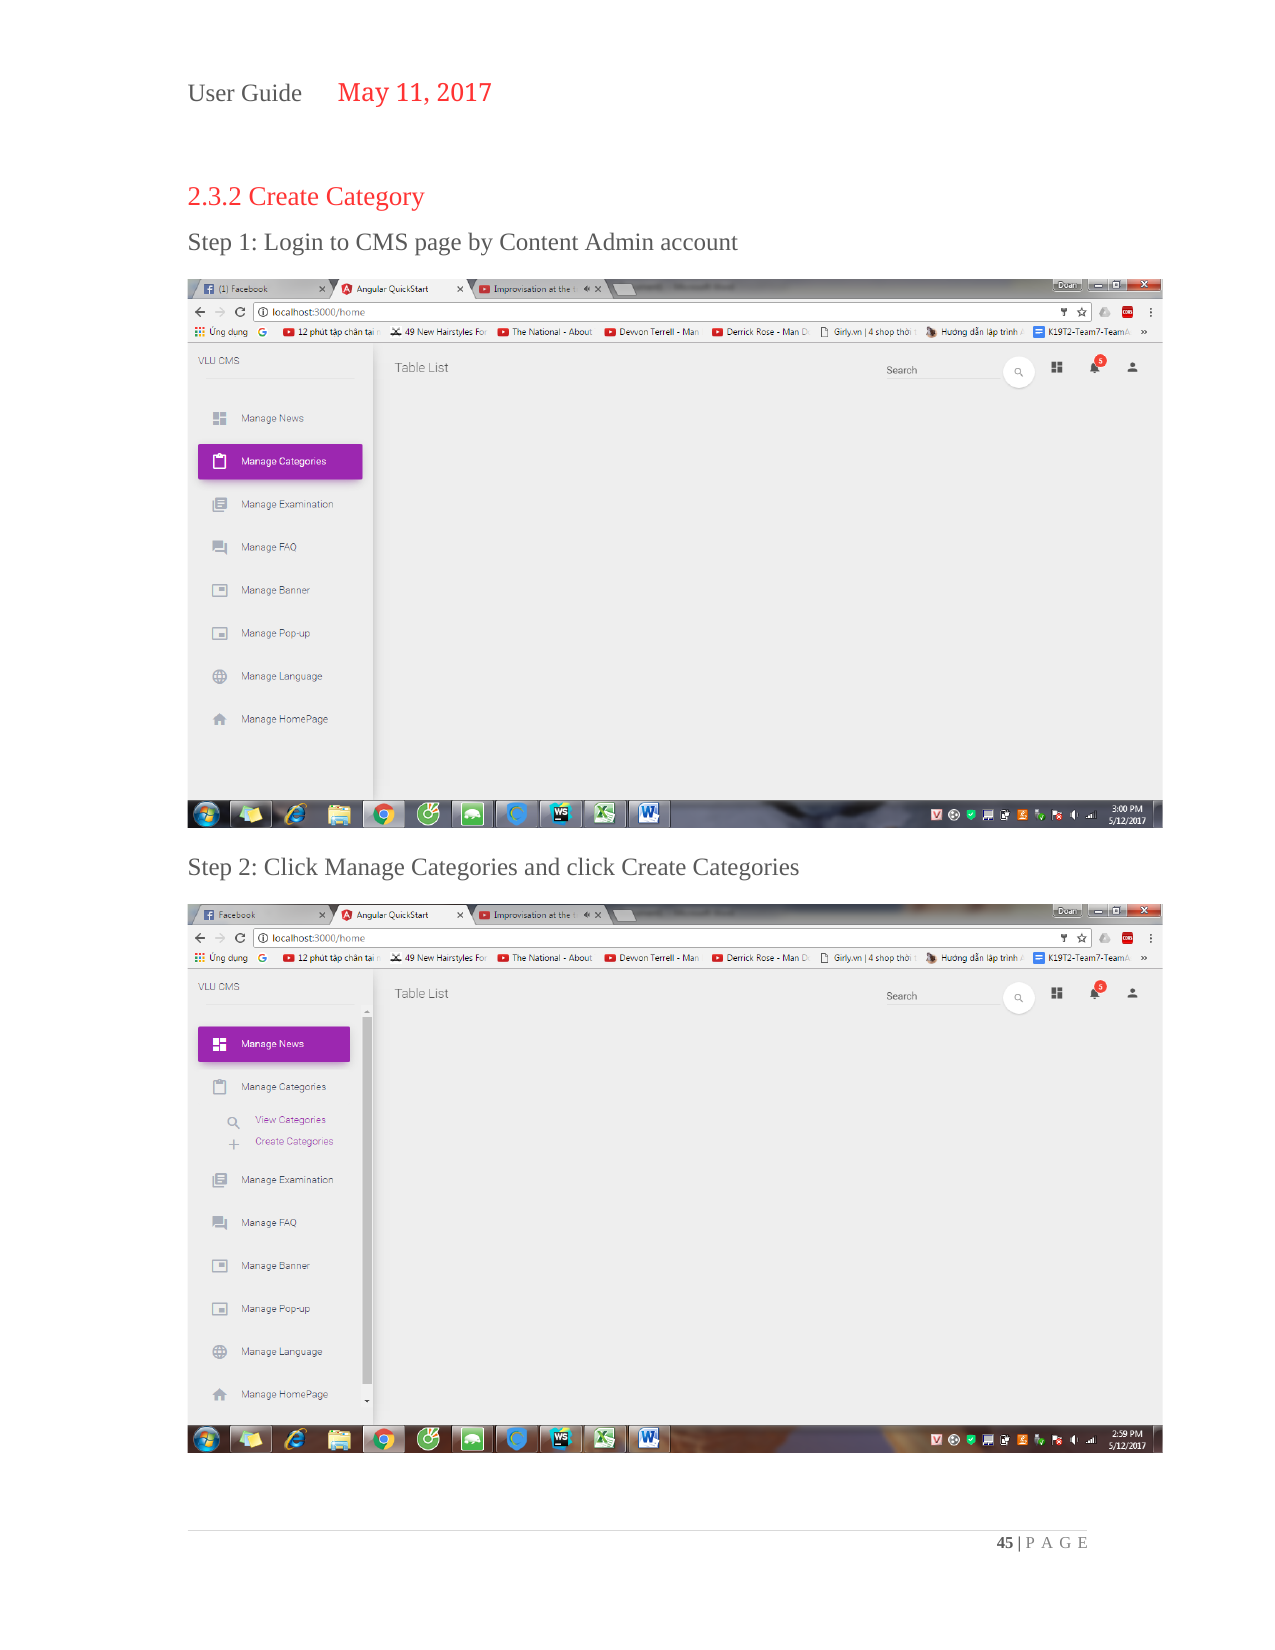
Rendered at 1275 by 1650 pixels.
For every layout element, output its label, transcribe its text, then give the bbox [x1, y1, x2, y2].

picture [187, 279, 1163, 828]
text Step 1: Login to CMS page by Content Admin account [187, 227, 1087, 255]
picture [187, 904, 1163, 1453]
subtitle 2.3.2 Create Category [187, 180, 1087, 211]
text Step 2: Click Manage Categories and click Create Categories [187, 852, 1087, 881]
